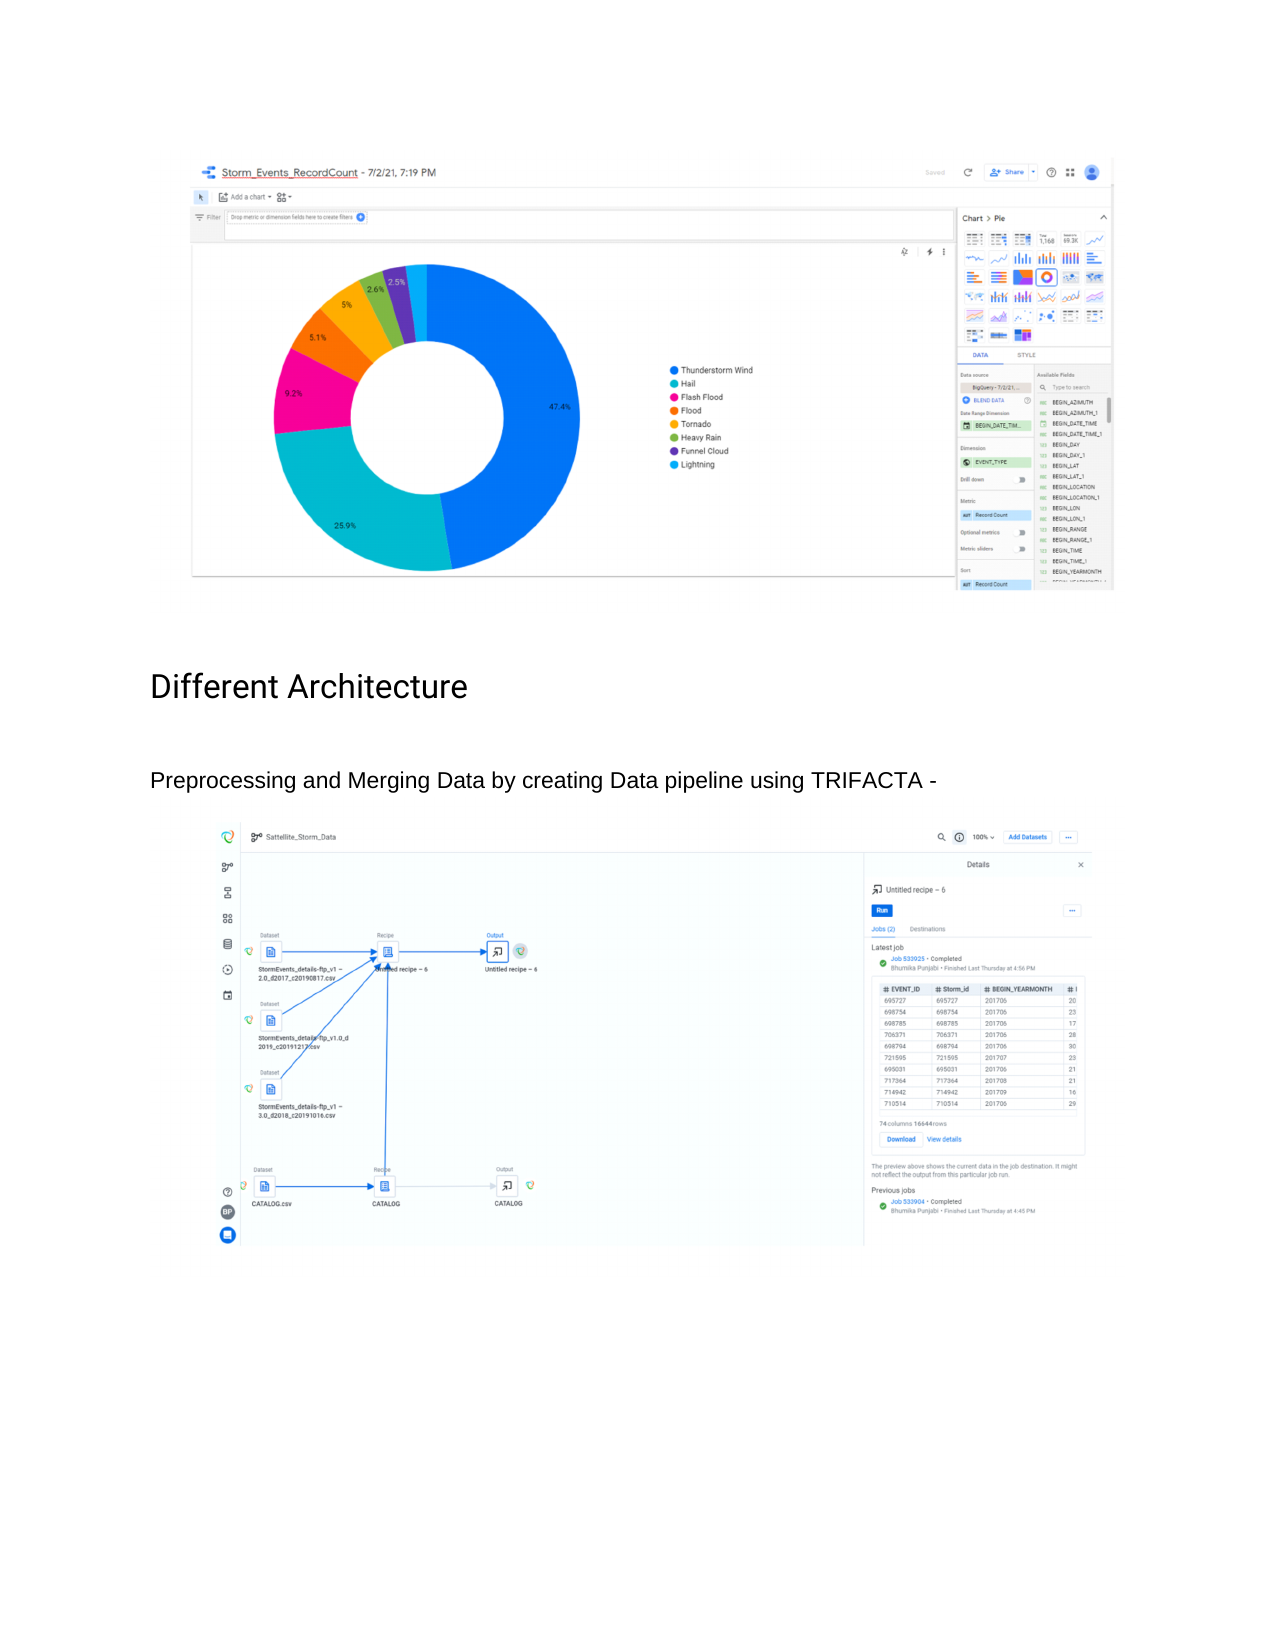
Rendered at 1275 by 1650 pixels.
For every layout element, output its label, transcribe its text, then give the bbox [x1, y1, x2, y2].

picture [150, 150, 1125, 613]
picture [150, 797, 1125, 1277]
text Preprocessing and Merging Data by creating Data pipeline using TRIFACTA - [150, 767, 1125, 793]
subtitle Different Architecture [150, 667, 1125, 706]
